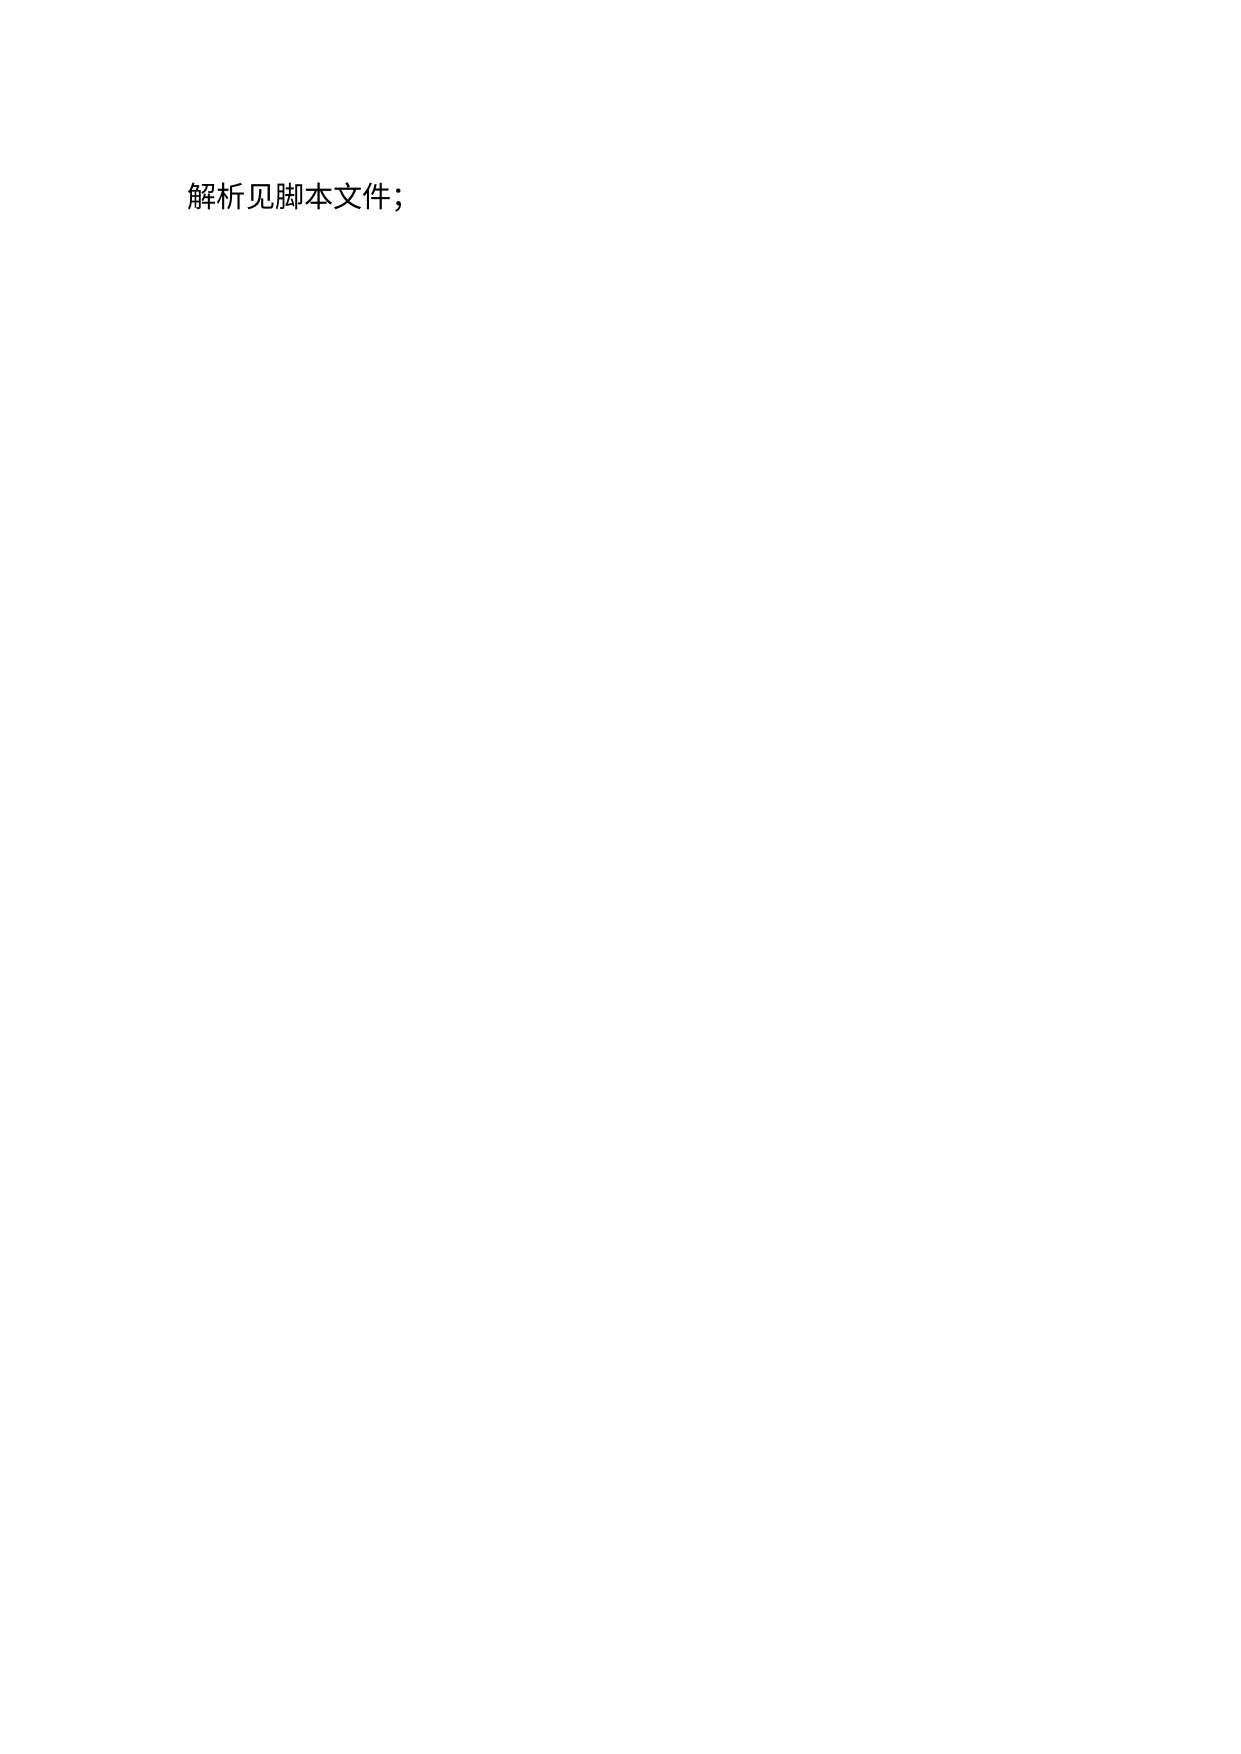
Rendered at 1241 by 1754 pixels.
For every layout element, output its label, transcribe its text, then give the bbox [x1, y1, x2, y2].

text 解析见脚本文件； [187, 162, 1053, 227]
